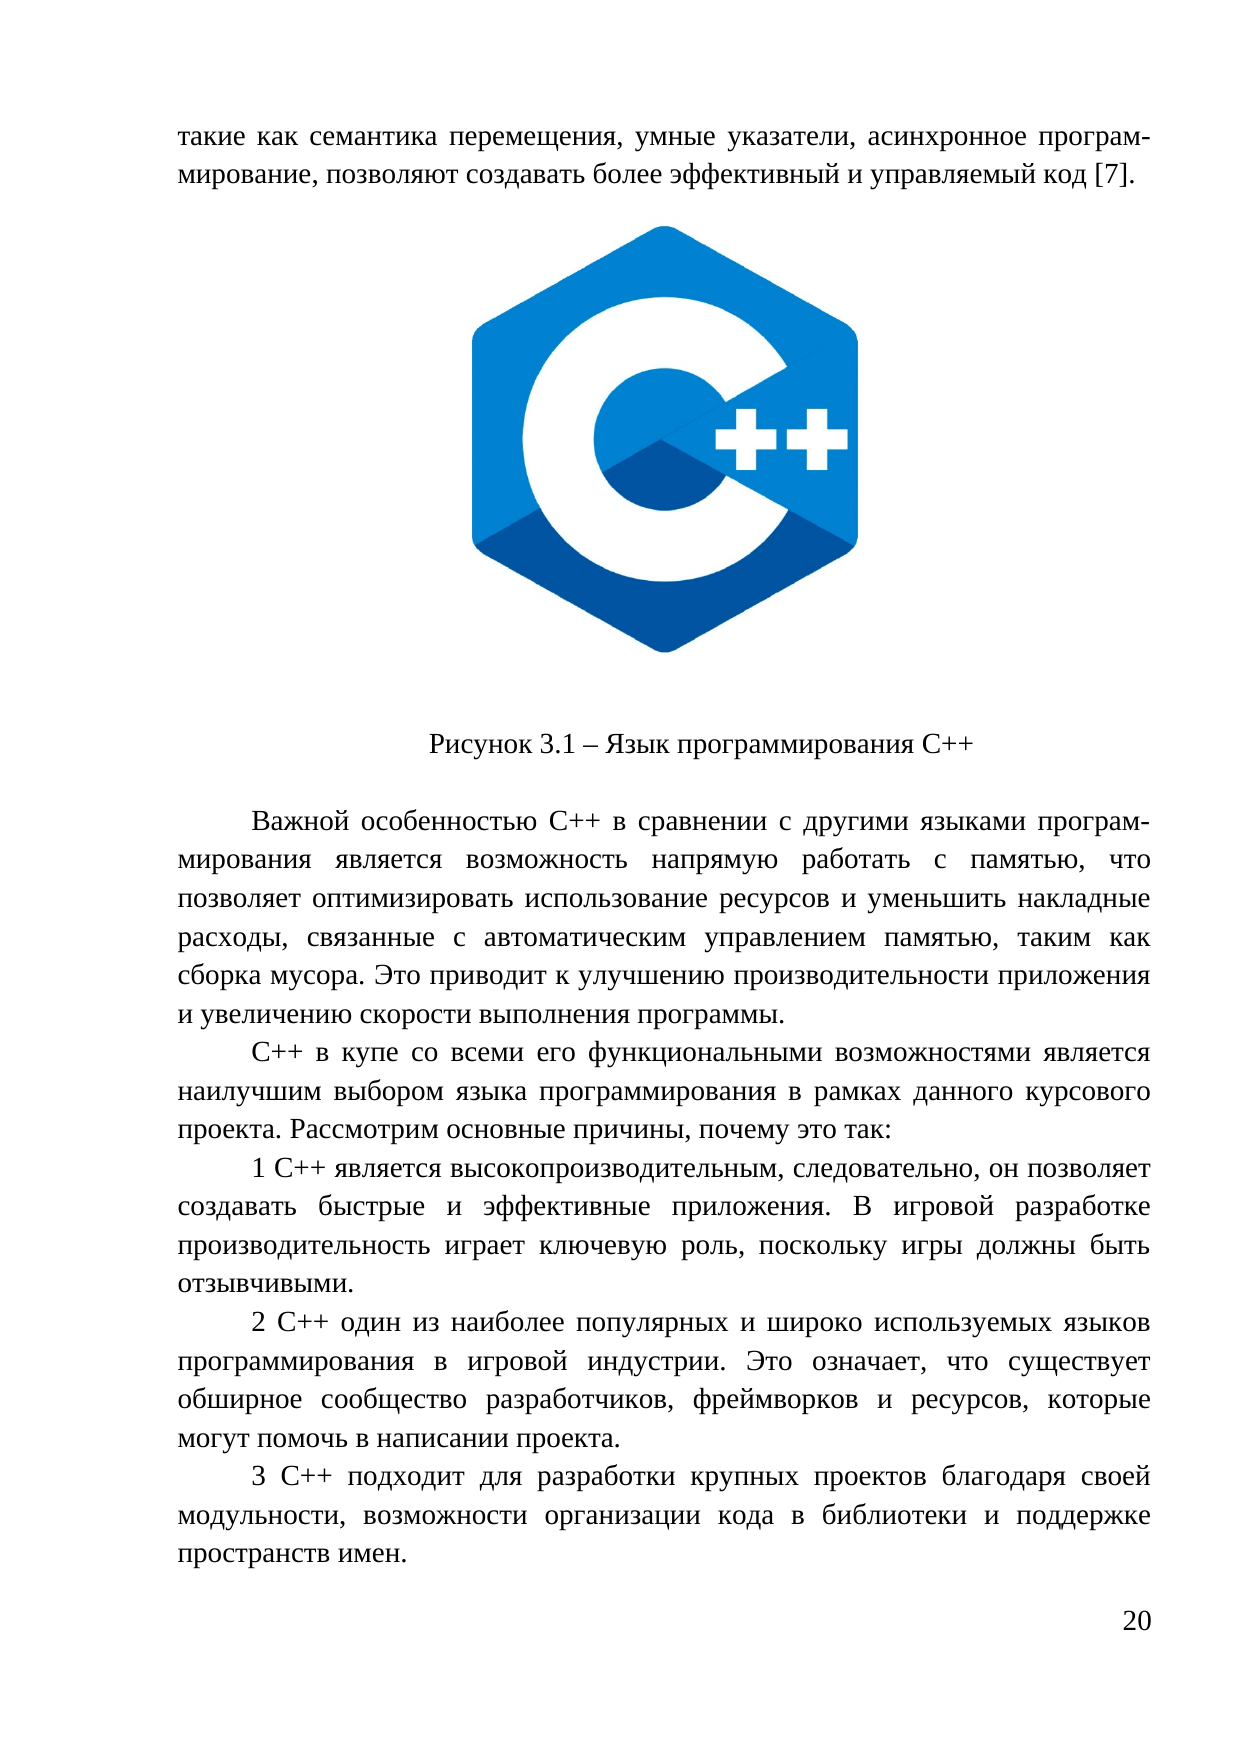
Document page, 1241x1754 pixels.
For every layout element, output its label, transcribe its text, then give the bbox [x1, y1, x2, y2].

text С++ в купе со всеми его функциональными возможностями является наилучшим выбором языка программирования в рамках данного курсового проекта. Рассмотрим основные причины, почему это так: [177, 1034, 1152, 1145]
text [177, 118, 1152, 190]
text 1 C++ является высокопроизводительным, следовательно, он позволяет создавать быстрые и эффективные приложения. В игровой разработке производительность играет ключевую роль, поскольку игры должны быть отзывчивыми. [177, 1150, 1152, 1299]
text Рисунок 3.1 – Язык программирования С++ [177, 726, 1152, 759]
text Важной особенностью С++ в сравнении с другими языками програм-мирования является возможность напрямую работать с памятью, что позволяет оптимизировать использование ресурсов и уменьшить накладные расходы, связанные с автоматическим управлением памятью, таким как сборка мусора. Это приводит к улучшению производительности приложения и увеличению скорости выполнения программы. [177, 803, 1152, 1029]
text 3 C++ подходит для разработки крупных проектов благодаря своей модульности, возможности организации кода в библиотеки и поддержке пространств имен. [177, 1458, 1152, 1569]
picture [177, 195, 1152, 683]
text 2 C++ один из наиболее популярных и широко используемых языков программирования в игровой индустрии. Это означает, что существует обширное сообщество разработчиков, фреймворков и ресурсов, которые могут помочь в написании проекта. [177, 1304, 1152, 1453]
